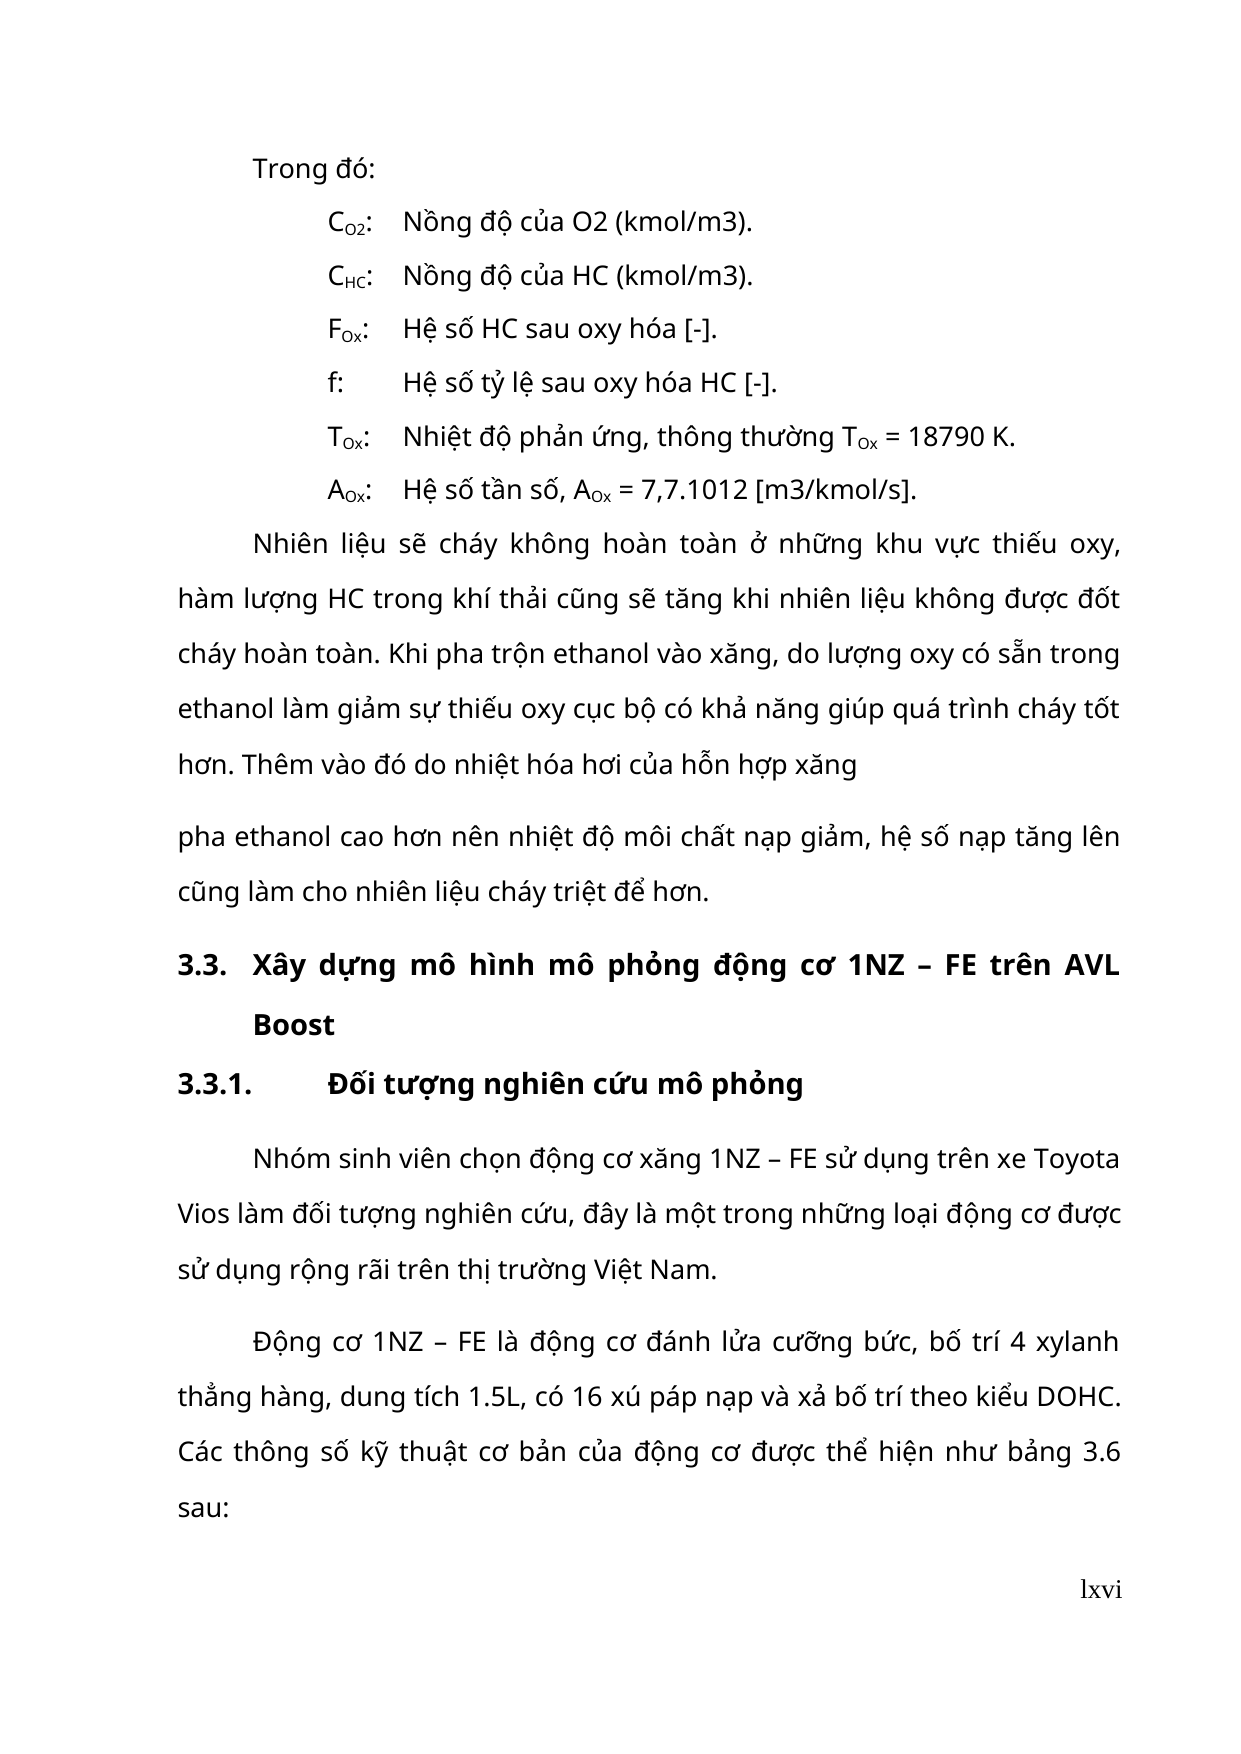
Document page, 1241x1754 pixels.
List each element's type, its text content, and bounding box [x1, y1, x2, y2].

text CHC: Nồng độ của HC (kmol/m3). [252, 256, 1122, 293]
text Nhóm sinh viên chọn động cơ xăng 1NZ – FE sử dụng trên xe Toyota Vios làm đối tượng nghiên cứu, đây là một trong những loại động cơ được sử dụng rộng rãi trên thị trường Việt Nam. [177, 1140, 1122, 1287]
text AOx: Hệ số tần số, AOx = 7,7.1012 [m3/kmol/s]. [252, 471, 1122, 507]
list Đối tượng nghiên cứu mô phỏng [177, 1063, 1122, 1103]
list Xây dựng mô hình mô phỏng động cơ 1NZ – FE trên AVL Boost [177, 944, 1122, 1044]
text Nhiên liệu sẽ cháy không hoàn toàn ở những khu vực thiếu oxy, hàm lượng HC trong khí thải cũng sẽ tăng khi nhiên liệu không được đốt cháy hoàn toàn. Khi pha trộn ethanol vào xăng, do lượng oxy có sẵn trong ethanol làm giảm sự thiếu oxy cục bộ có khả năng giúp quá trình cháy tốt hơn. Thêm vào đó do nhiệt hóa hơi của hỗn hợp xăng [177, 524, 1122, 782]
text Trong đó: [177, 149, 1122, 186]
text CO2: Nồng độ của O2 (kmol/m3). [252, 203, 1122, 240]
text pha ethanol cao hơn nên nhiệt độ môi chất nạp giảm, hệ số nạp tăng lên cũng làm cho nhiên liệu cháy triệt để hơn. [177, 817, 1122, 909]
text FOx: Hệ số HC sau oxy hóa [-]. [252, 310, 1122, 347]
text f: Hệ số tỷ lệ sau oxy hóa HC [-]. [252, 363, 1122, 400]
text Động cơ 1NZ – FE là động cơ đánh lửa cưỡng bức, bố trí 4 xylanh thẳng hàng, dung tích 1.5L, có 16 xú páp nạp và xả bố trí theo kiểu DOHC. Các thông số kỹ thuật cơ bản của động cơ được thể hiện như bảng 3.6 sau: [177, 1322, 1122, 1525]
text TOx: Nhiệt độ phản ứng, thông thường TOx = 18790 K. [252, 417, 1122, 454]
